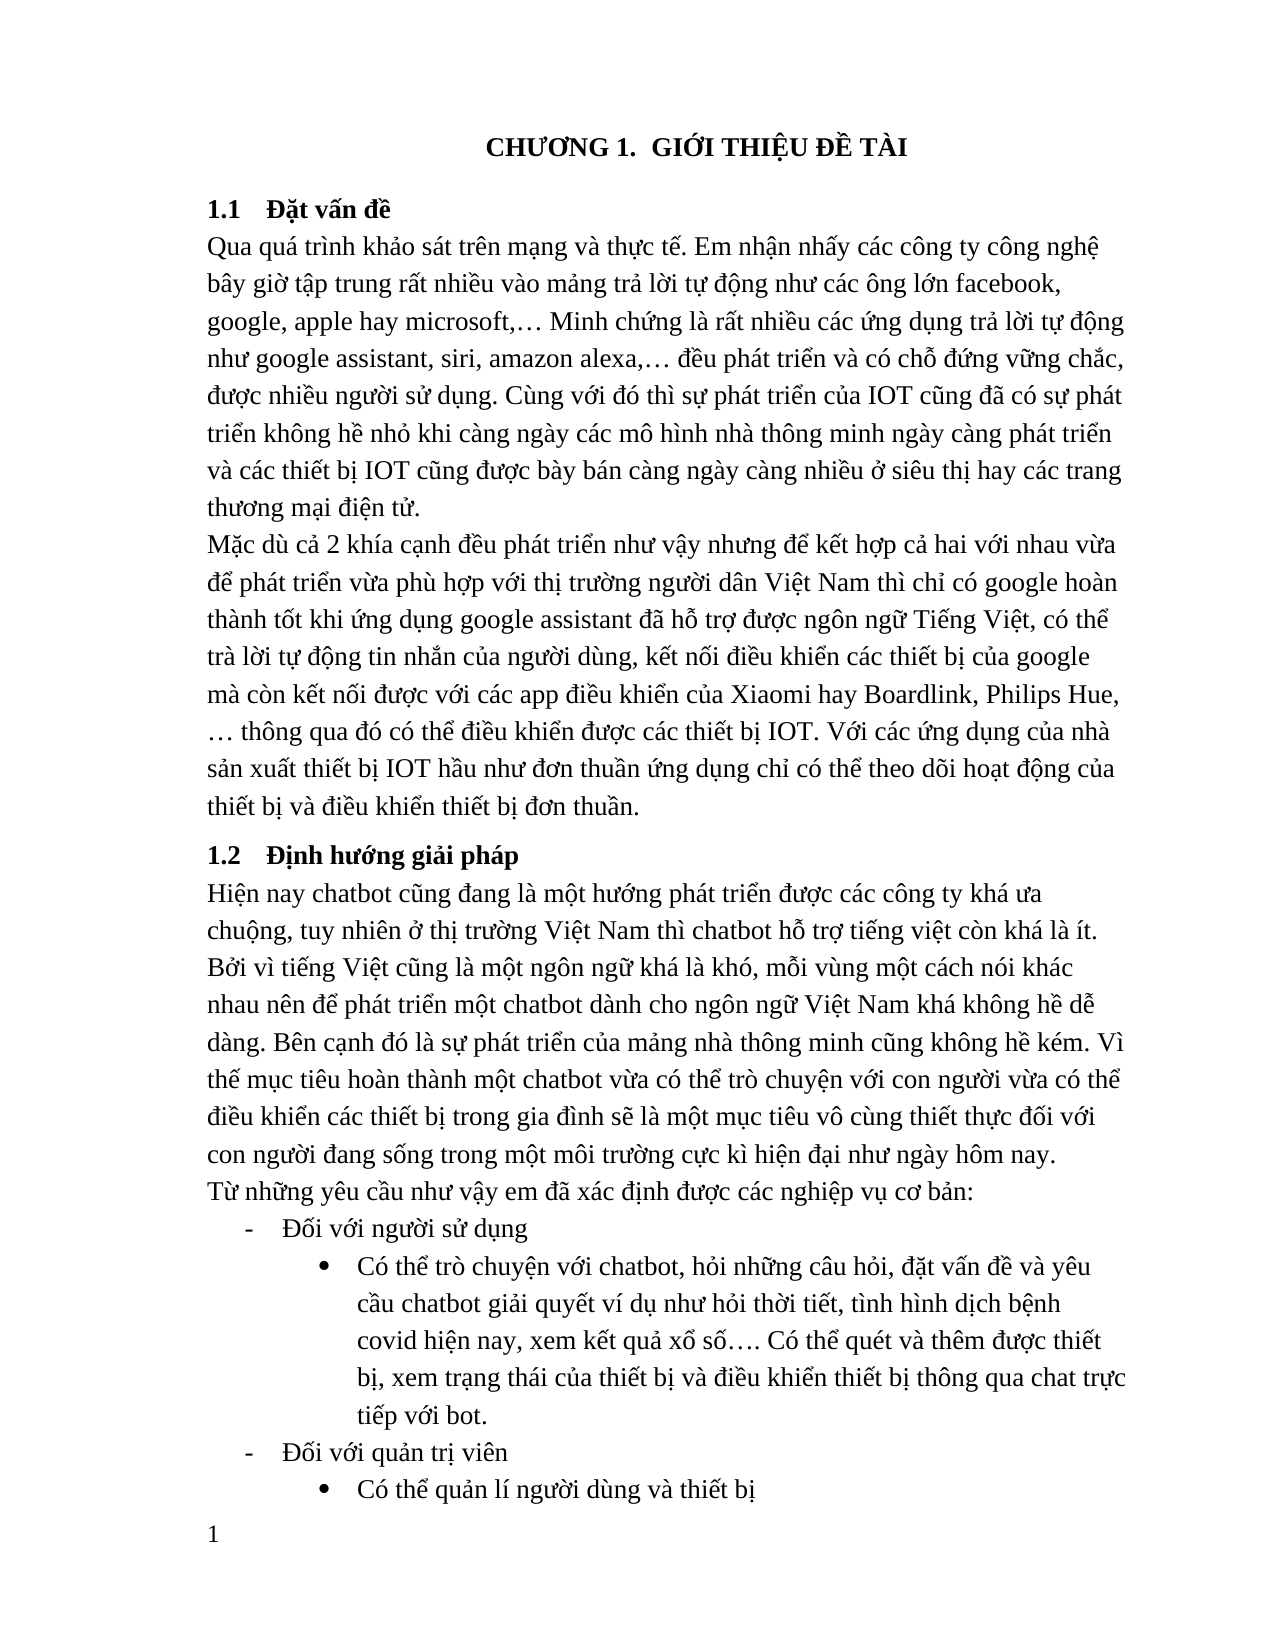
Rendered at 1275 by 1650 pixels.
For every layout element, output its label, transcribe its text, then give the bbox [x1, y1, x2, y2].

text Từ những yêu cầu như vậy em đã xác định được các nghiệp vụ cơ bản: [207, 1175, 1127, 1206]
subtitle Đặt vấn đề [207, 193, 1127, 224]
list Đối với quản trị viên [244, 1436, 1127, 1467]
subtitle GIỚI THIỆU ĐỀ TÀI [266, 131, 1127, 162]
subtitle Định hướng giải pháp [207, 839, 1127, 871]
text Mặc dù cả 2 khía cạnh đều phát triển như vậy nhưng để kết hợp cả hai với nhau vừa để phát triển vừa phù hợp với thị trường người dân Việt Nam thì chỉ có google hoàn thành tốt khi ứng dụng google assistant đã hỗ trợ được ngôn ngữ Tiếng Việt, có thể trà lời tự động tin nhắn của người dùng, kết nối điều khiển các thiết bị của google mà còn kết nối được với các app điều khiển của Xiaomi hay Boardlink, Philips Hue,… thông qua đó có thể điều khiển được các thiết bị IOT. Với các ứng dụng của nhà sản xuất thiết bị IOT hầu như đơn thuần ứng dụng chỉ có thể theo dõi hoạt động của thiết bị và điều khiển thiết bị đơn thuần. [207, 528, 1127, 821]
text Hiện nay chatbot cũng đang là một hướng phát triển được các công ty khá ưa chuộng, tuy nhiên ở thị trường Việt Nam thì chatbot hỗ trợ tiếng việt còn khá là ít. Bởi vì tiếng Việt cũng là một ngôn ngữ khá là khó, mỗi vùng một cách nói khác nhau nên để phát triển một chatbot dành cho ngôn ngữ Việt Nam khá không hề dễ dàng. Bên cạnh đó là sự phát triển của mảng nhà thông minh cũng không hề kém. Vì thế mục tiêu hoàn thành một chatbot vừa có thể trò chuyện với con người vừa có thể điều khiển các thiết bị trong gia đình sẽ là một mục tiêu vô cùng thiết thực đối với con người đang sống trong một môi trường cực kì hiện đại như ngày hôm nay. [207, 877, 1127, 1169]
list Có thể quản lí người dùng và thiết bị [319, 1473, 1127, 1505]
list Có thể trò chuyện với chatbot, hỏi những câu hỏi, đặt vấn đề và yêu cầu chatbot giải quyết ví dụ như hỏi thời tiết, tình hình dịch bệnh covid hiện nay, xem kết quả xổ số…. Có thể quét và thêm được thiết bị, xem trạng thái của thiết bị và điều khiển thiết bị thông qua chat trực tiếp với bot. [319, 1249, 1127, 1430]
list Đối với người sử dụng [244, 1212, 1127, 1243]
text Qua quá trình khảo sát trên mạng và thực tế. Em nhận nhấy các công ty công nghệ bây giờ tập trung rất nhiều vào mảng trả lời tự động như các ông lớn facebook, google, apple hay microsoft,… Minh chứng là rất nhiều các ứng dụng trả lời tự động như google assistant, siri, amazon alexa,… đều phát triển và có chỗ đứng vững chắc, được nhiều người sử dụng. Cùng với đó thì sự phát triển của IOT cũng đã có sự phát triển không hề nhỏ khi càng ngày các mô hình nhà thông minh ngày càng phát triển và các thiết bị IOT cũng được bày bán càng ngày càng nhiều ở siêu thị hay các trang thương mại điện tử. [207, 230, 1127, 522]
